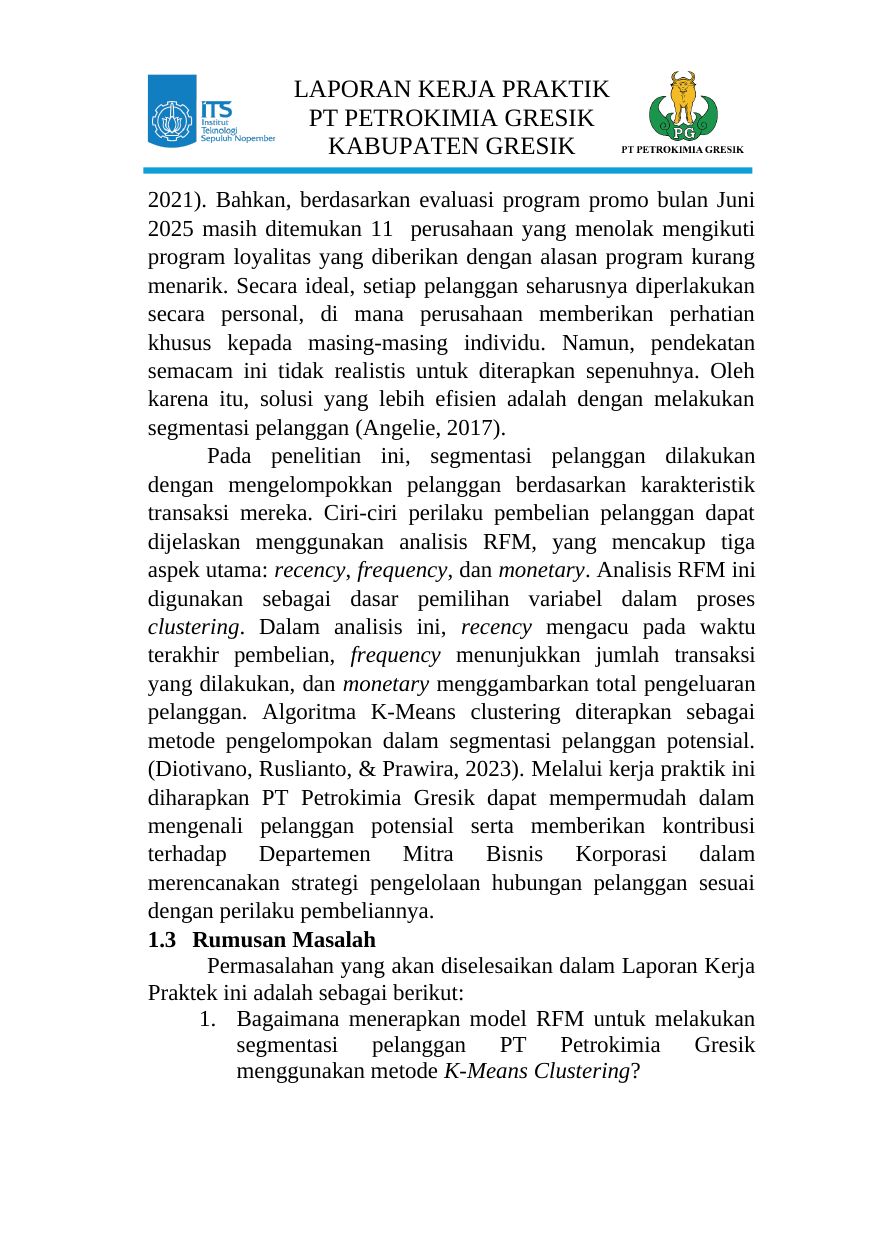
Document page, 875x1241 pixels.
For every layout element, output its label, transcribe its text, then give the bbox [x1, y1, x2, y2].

picture [147, 74, 276, 148]
picture [612, 67, 753, 158]
text Pada penelitian ini, segmentasi pelanggan dilakukan dengan mengelompokkan pelanggan berdasarkan karakteristik transaksi mereka. Ciri-ciri perilaku pembelian pelanggan dapat dijelaskan menggunakan analisis RFM, yang mencakup tiga aspek utama: recency, frequency, dan monetary. Analisis RFM ini digunakan sebagai dasar pemilihan variabel dalam proses clustering. Dalam analisis ini, recency mengacu pada waktu terakhir pembelian, frequency menunjukkan jumlah transaksi yang dilakukan, dan monetary menggambarkan total pengeluaran pelanggan. Algoritma K-Means clustering diterapkan sebagai metode pengelompokan dalam segmentasi pelanggan potensial. . Melalui kerja praktik ini diharapkan PT Petrokimia Gresik dapat mempermudah dalam mengenali pelanggan potensial serta memberikan kontribusi terhadap Departemen Mitra Bisnis Korporasi dalam merencanakan strategi pengelolaan hubungan pelanggan sesuai dengan perilaku pembeliannya. [148, 442, 756, 924]
text Permasalahan yang akan diselesaikan dalam Laporan Kerja Praktek ini adalah sebagai berikut: [148, 952, 756, 1005]
subtitle Rumusan Masalah [148, 926, 756, 952]
list Bagaimana menerapkan model RFM untuk melakukan segmentasi pelanggan PT Petrokimia Gresik menggunakan metode K-Means Clustering? [199, 1005, 756, 1084]
